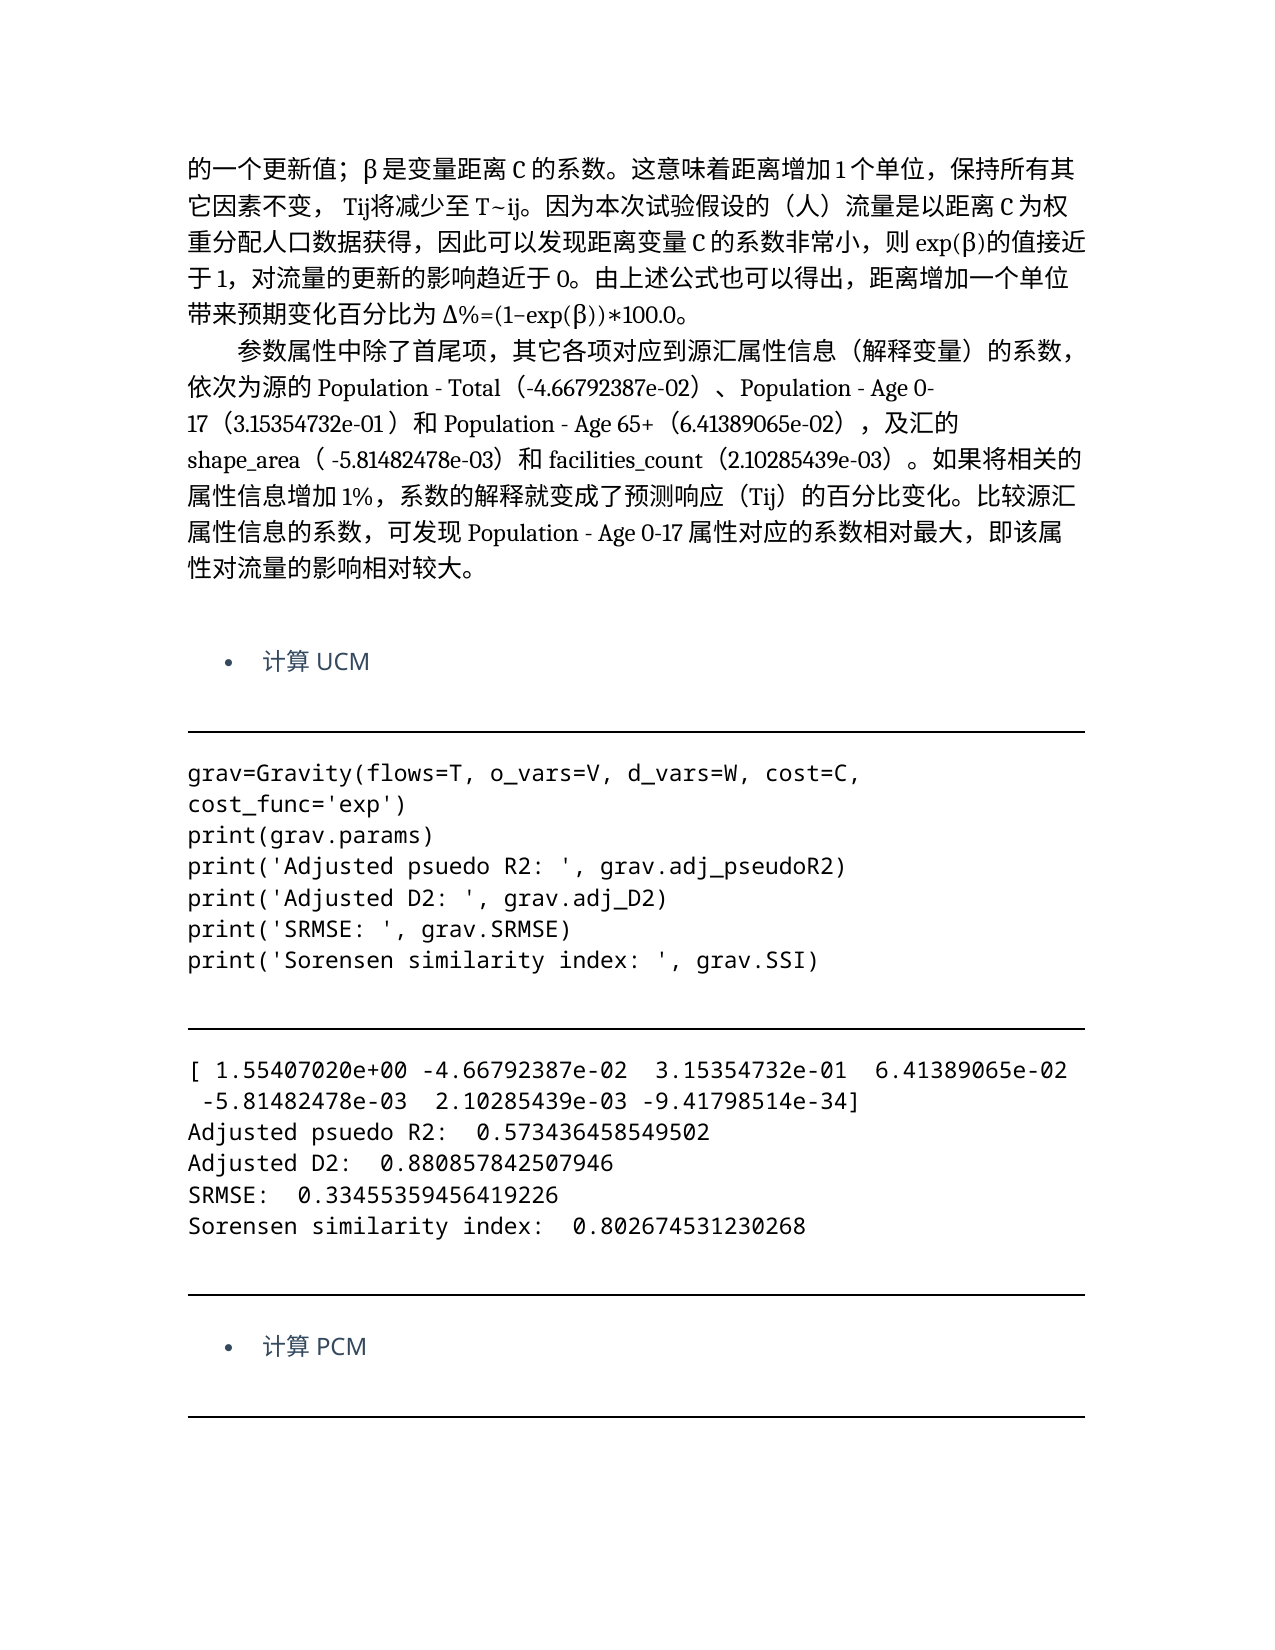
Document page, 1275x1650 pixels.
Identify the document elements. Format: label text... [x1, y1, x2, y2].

text Sorensen similarity index: 0.802674531230268 [187, 1210, 1087, 1241]
text Adjusted psuedo R2: 0.573436458549502 [187, 1116, 1087, 1147]
list 计算 PCM [225, 1328, 1087, 1362]
text Adjusted D2: 0.880857842507946 [187, 1147, 1087, 1178]
text 参数属性中除了首尾项，其它各项对应到源汇属性信息（解释变量）的系数，依次为源的Population - Total（-4.66792387e-02）、Population - Age 0-17（3.15354732e-01 ）和Population - Age 65+（6.41389065e-02），及汇的shape_area（ -5.81482478e-03）和facilities_count（2.10285439e-03）。如果将相关的属性信息增加1%，系数的解释就变成了预测响应（Tij​）的百分比变化。比较源汇属性信息的系数，可发现Population - Age 0-17属性对应的系数相对最大，即该属性对流量的影响相对较大。 [187, 331, 1087, 585]
text SRMSE: 0.33455359456419226 [187, 1178, 1087, 1210]
text grav=Gravity(flows=T, o_vars=V, d_vars=W, cost=C, cost_func='exp') [187, 756, 1087, 819]
list 计算 UCM [225, 643, 1087, 678]
text -5.81482478e-03 2.10285439e-03 -9.41798514e-34] [187, 1085, 1087, 1116]
text print('SRMSE: ', grav.SRMSE) [187, 913, 1087, 944]
text [ 1.55407020e+00 -4.66792387e-02 3.15354732e-01 6.41389065e-02 [187, 1053, 1087, 1085]
text print('Adjusted psuedo R2: ', grav.adj_pseudoR2) [187, 850, 1087, 881]
text print('Adjusted D2: ', grav.adj_D2) [187, 881, 1087, 913]
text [187, 150, 1087, 331]
text print(grav.params) [187, 819, 1087, 850]
text print('Sorensen similarity index: ', grav.SSI) [187, 944, 1087, 975]
